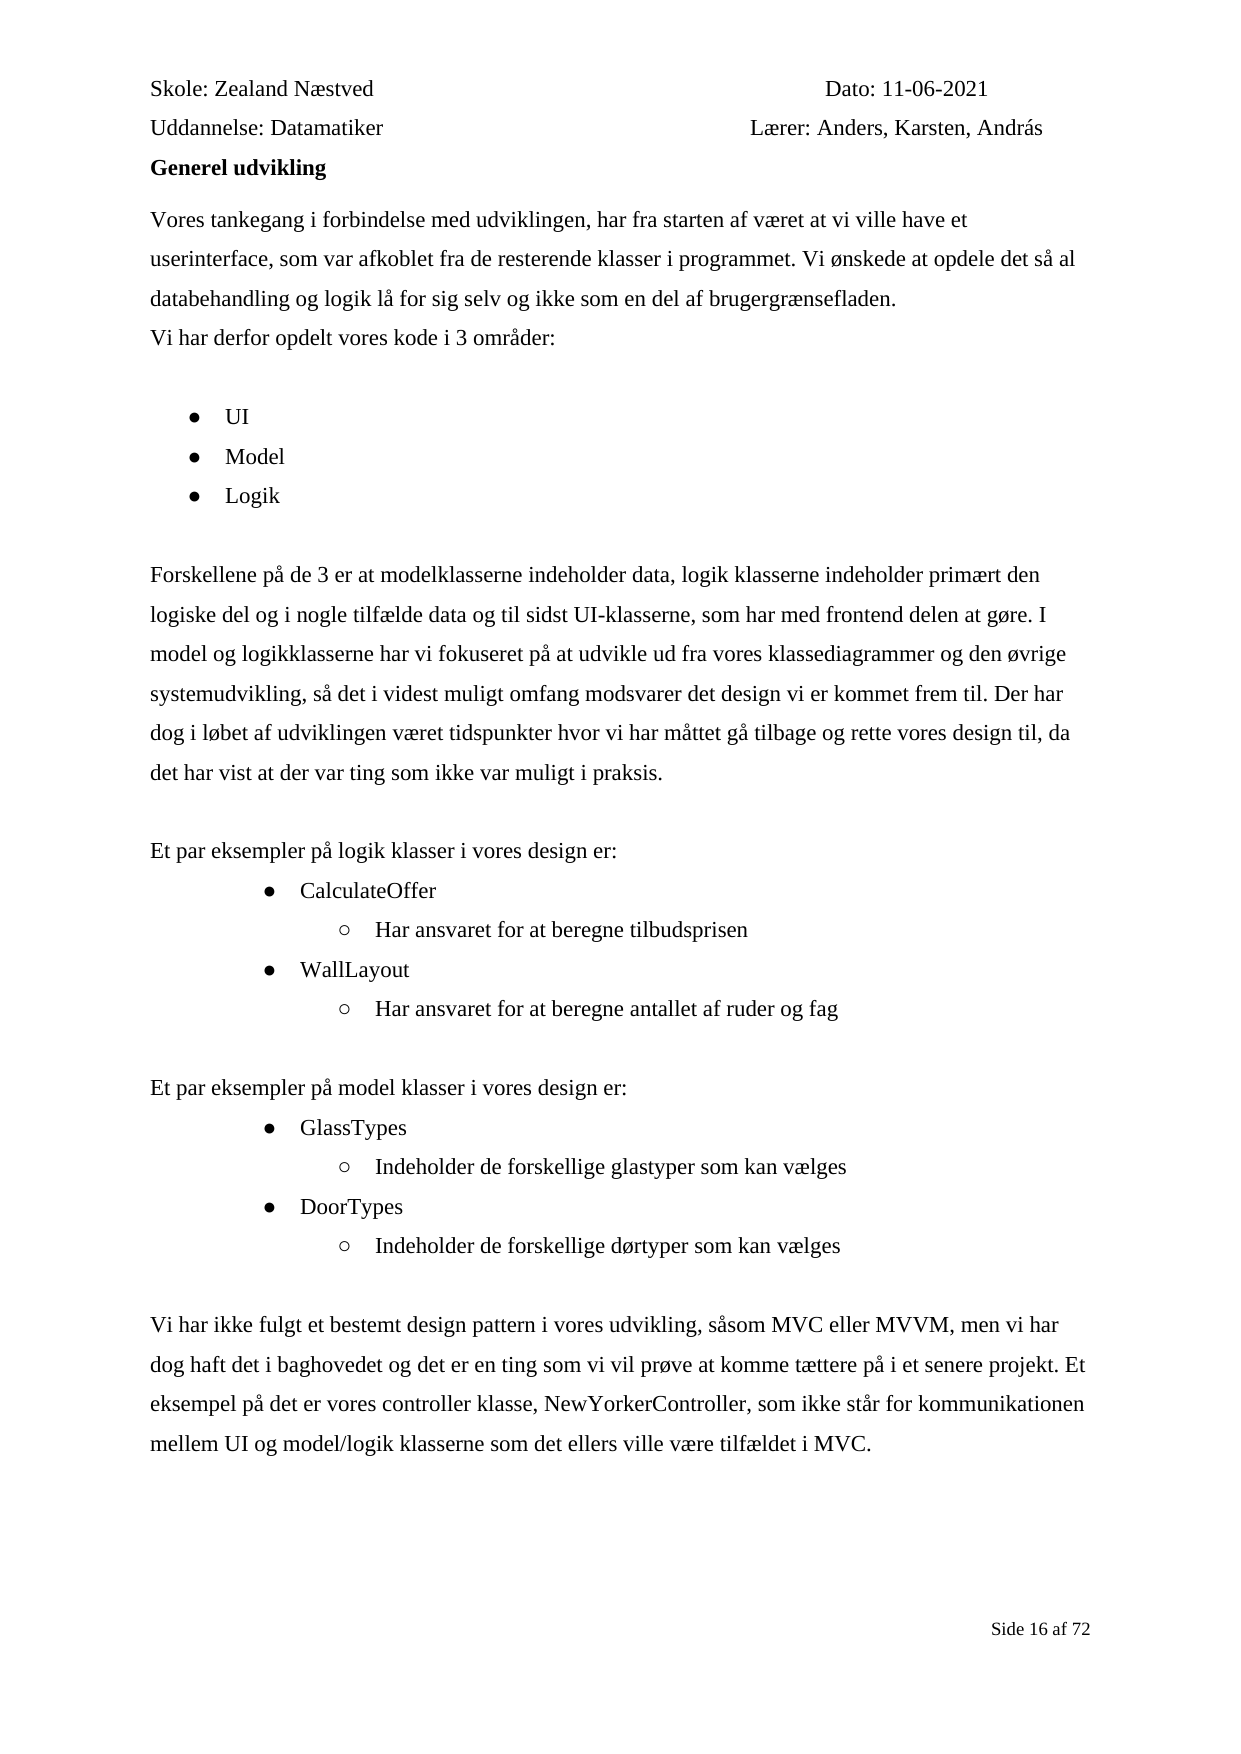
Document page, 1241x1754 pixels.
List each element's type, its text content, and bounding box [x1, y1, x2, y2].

list Logik [187, 482, 1090, 509]
list UI [187, 403, 1090, 430]
text Forskellene på de 3 er at modelklasserne indeholder data, logik klasserne indeholder primært den logiske del og i nogle tilfælde data og til sidst UI-klasserne, som har med frontend delen at gøre. I model og logikklasserne har vi fokuseret på at udvikle ud fra vores klassediagrammer og den øvrige systemudvikling, så det i videst muligt omfang modsvarer det design vi er kommet frem til. Der har dog i løbet af udviklingen været tidspunkter hvor vi har måttet gå tilbage og rette vores design til, da det har vist at der var ting som ikke var muligt i praksis. [150, 561, 1090, 785]
text Vi har ikke fulgt et bestemt design pattern i vores udvikling, såsom MVC eller MVVM, men vi har dog haft det i baghovedet og det er en ting som vi vil prøve at komme tættere på i et senere projekt. Et eksempel på det er vores controller klasse, NewYorkerController, som ikke står for kommunikationen mellem UI og model/logik klasserne som det ellers ville være tilfældet i MVC. [150, 1311, 1090, 1456]
subtitle Generel udvikling [150, 154, 1090, 180]
list WallLayout [262, 956, 1090, 982]
text Et par eksempler på logik klasser i vores design er: [150, 838, 1090, 864]
list Har ansvaret for at beregne antallet af ruder og fag [337, 996, 1090, 1022]
text Et par eksempler på model klasser i vores design er: [150, 1074, 1090, 1101]
list DoorTypes [262, 1193, 1090, 1219]
list Model [187, 443, 1090, 469]
list Indeholder de forskellige glastyper som kan vælges [337, 1153, 1090, 1180]
text Vores tankegang i forbindelse med udviklingen, har fra starten af været at vi ville have et userinterface, som var afkoblet fra de resterende klasser i programmet. Vi ønskede at opdele det så al databehandling og logik lå for sig selv og ikke som en del af brugergrænsefladen. [150, 206, 1090, 311]
list GlassTypes [262, 1114, 1090, 1140]
list Indeholder de forskellige dørtyper som kan vælges [337, 1232, 1090, 1259]
list CalculateOffer [262, 877, 1090, 903]
list Har ansvaret for at beregne tilbudsprisen [337, 917, 1090, 943]
text Vi har derfor opdelt vores kode i 3 områder: [150, 324, 1090, 351]
